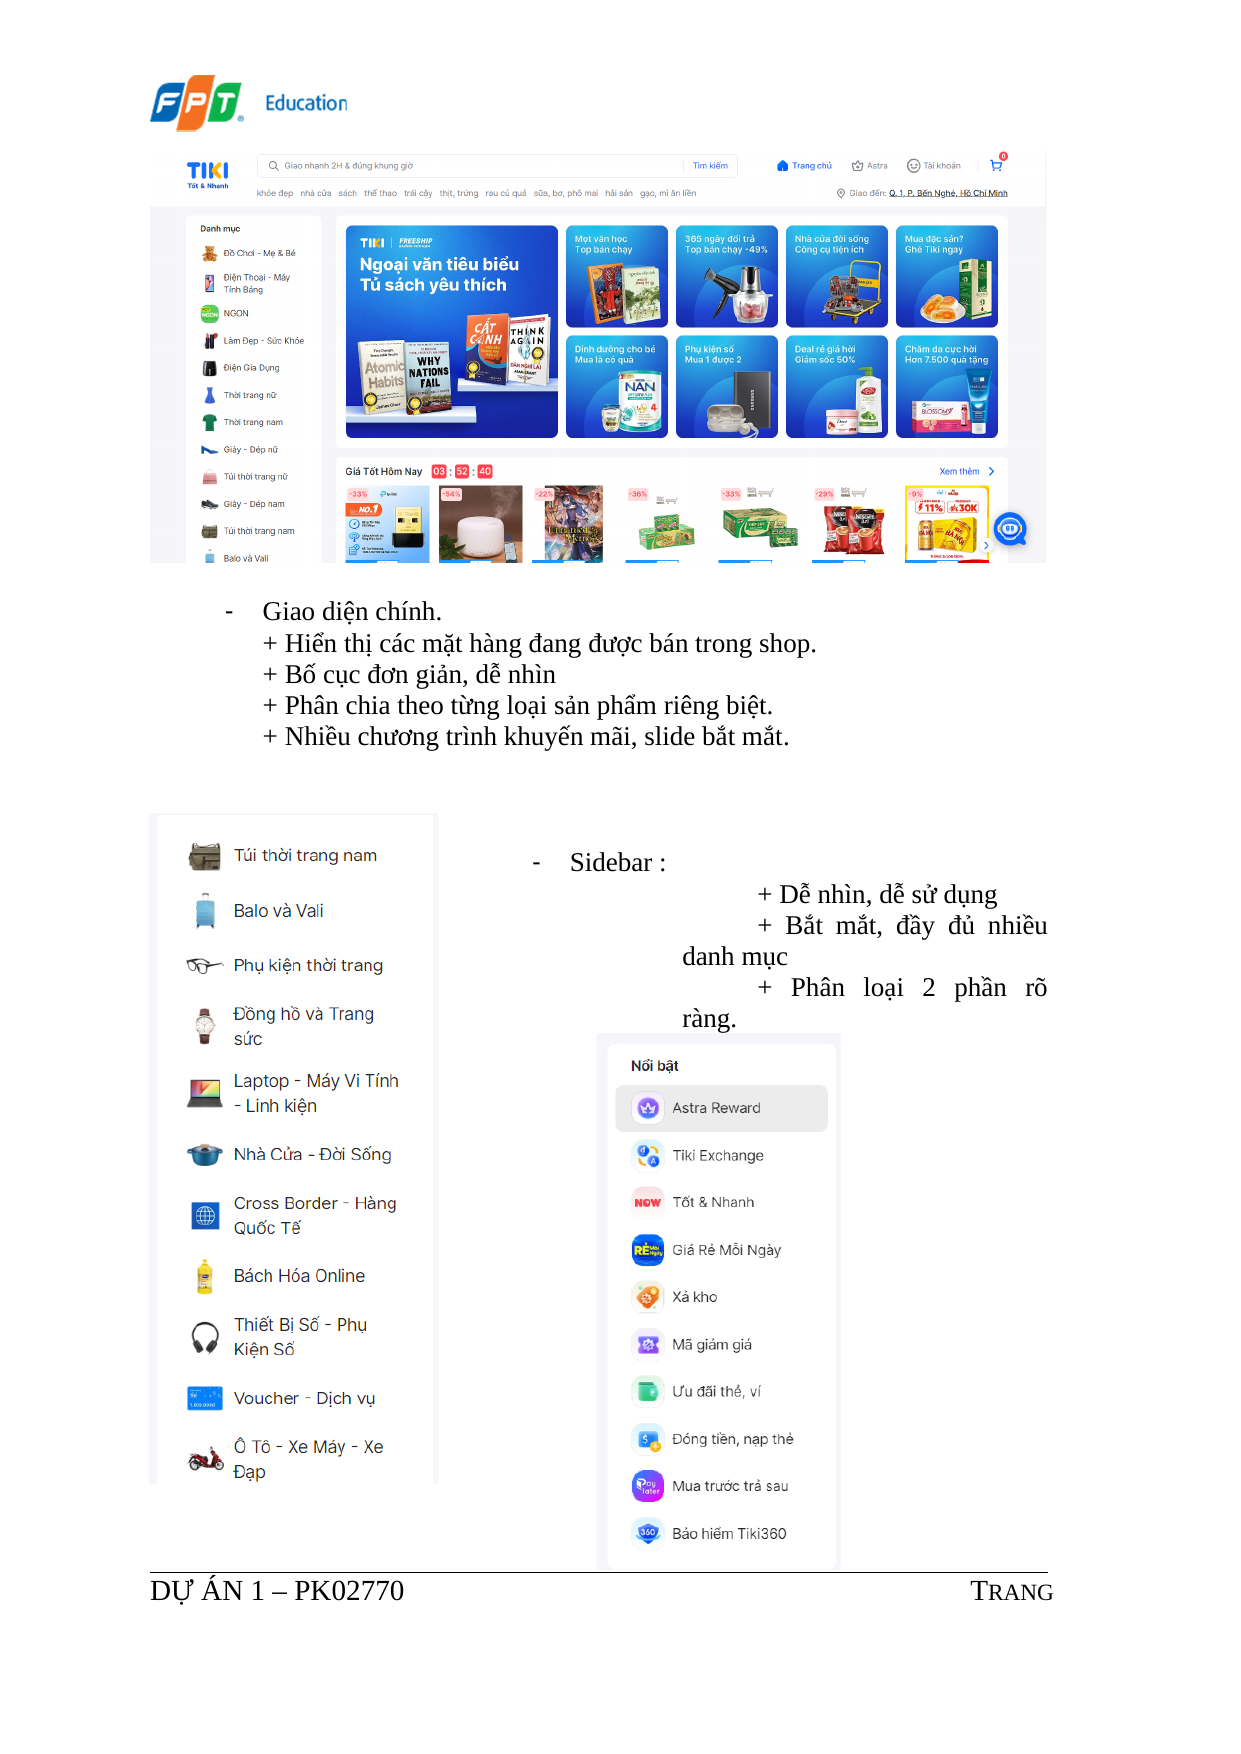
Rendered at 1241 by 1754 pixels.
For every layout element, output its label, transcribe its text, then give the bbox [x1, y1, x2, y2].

picture [596, 1033, 841, 1570]
picture [150, 150, 1047, 563]
text + Bố cục đơn giản, dễ nhìn [262, 658, 1048, 689]
picture [150, 75, 347, 132]
text + Bắt mắt, đầy đủ nhiều danh mục [439, 909, 1048, 971]
list Sidebar : [439, 845, 1048, 878]
text + Hiển thị các mặt hàng đang được bán trong shop. [262, 627, 1048, 658]
text + Phân loại 2 phần rõ ràng. [439, 971, 1048, 1033]
list Giao diện chính. [225, 594, 1048, 627]
text + Dễ nhìn, dễ sử dụng [439, 878, 1048, 909]
text + Nhiều chương trình khuyến mãi, slide bắt mắt. [262, 720, 1048, 751]
text + Phân chia theo từng loại sản phẩm riêng biệt. [262, 689, 1048, 720]
picture [148, 813, 439, 1484]
